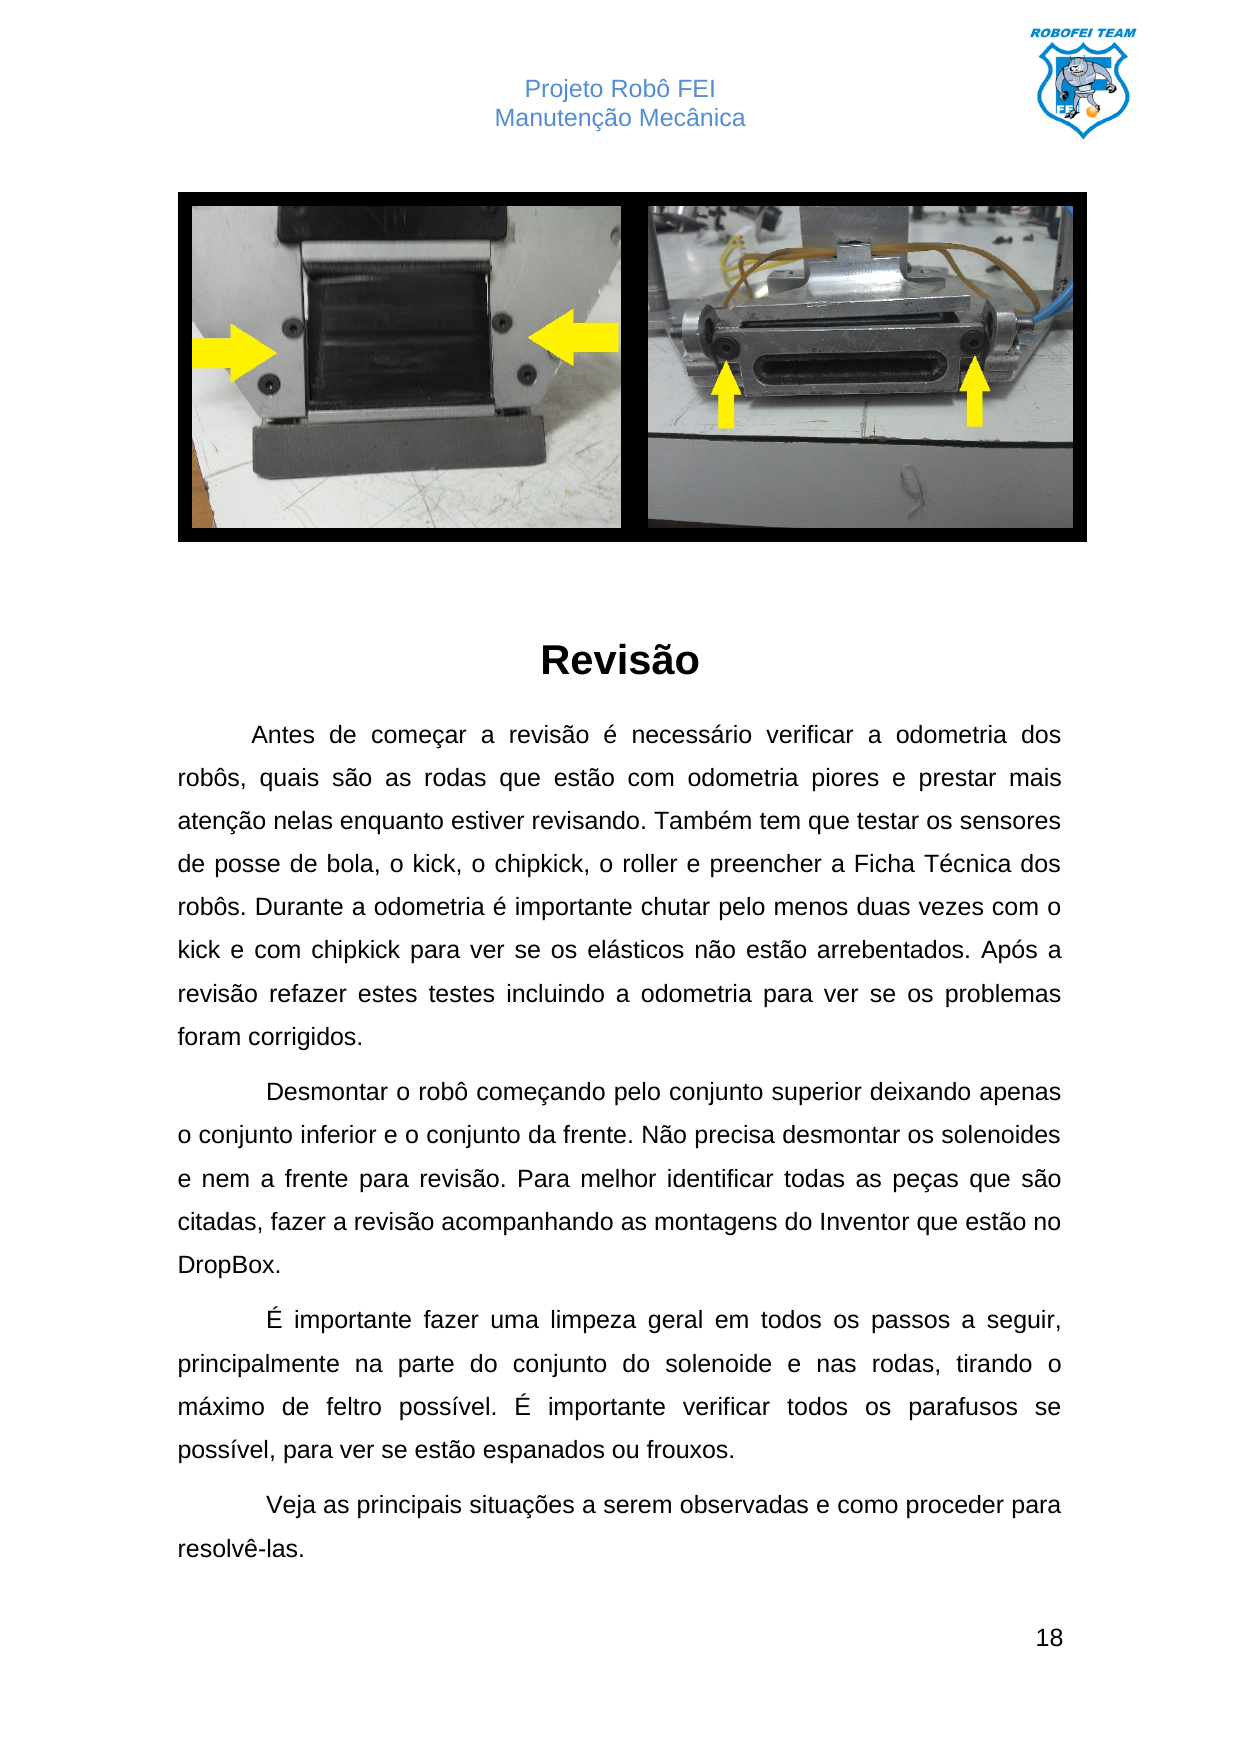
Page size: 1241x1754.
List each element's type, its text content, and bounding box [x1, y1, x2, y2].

text Antes de começar a revisão é necessário verificar a odometria dos robôs, quais são as rodas que estão com odometria piores e prestar mais atenção nelas enquanto estiver revisando. Também tem que testar os sensores de posse de bola, o kick, o chipkick, o roller e preencher a Ficha Técnica dos robôs. Durante a odometria é importante chutar pelo menos duas vezes com o kick e com chipkick para ver se os elásticos não estão arrebentados. Após a revisão refazer estes testes incluindo a odometria para ver se os problemas foram corrigidos. [177, 720, 1063, 1050]
text Veja as principais situações a serem observadas e como proceder para resolvê-las. [177, 1490, 1063, 1562]
subtitle Revisão [177, 635, 1063, 683]
picture [648, 206, 1073, 528]
picture [1029, 27, 1138, 140]
text É importante fazer uma limpeza geral em todos os passos a seguir, principalmente na parte do conjunto do solenoide e nas rodas, tirando o máximo de feltro possível. É importante verificar todos os parafusos se possível, para ver se estão espanados ou frouxos. [177, 1305, 1063, 1463]
text Desmontar o robô começando pelo conjunto superior deixando apenas o conjunto inferior e o conjunto da frente. Não precisa desmontar os solenoides e nem a frente para revisão. Para melhor identificar todas as peças que são citadas, fazer a revisão acompanhando as montagens do Inventor que estão no DropBox. [177, 1077, 1063, 1278]
picture [192, 206, 621, 528]
